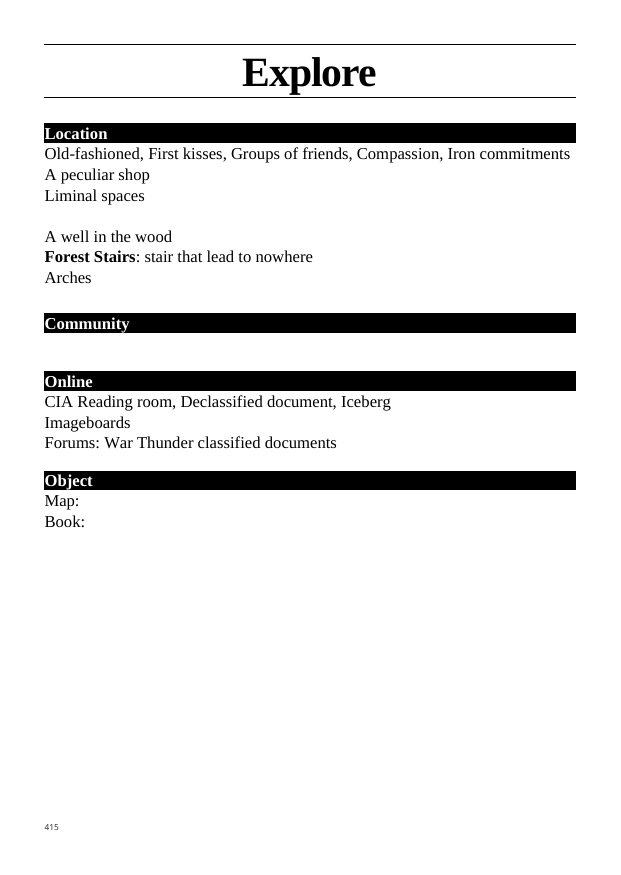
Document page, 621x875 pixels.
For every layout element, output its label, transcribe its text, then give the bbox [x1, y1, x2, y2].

text Arches [44, 268, 576, 287]
text A well in the wood [44, 227, 576, 246]
text CIA Reading room, Declassified document, Iceberg [44, 392, 576, 411]
text Map: [44, 491, 576, 510]
subtitle Community [44, 313, 576, 333]
subtitle Object [44, 471, 576, 490]
text Forums: War Thunder classified documents [44, 433, 576, 452]
subtitle Online [44, 371, 576, 391]
text Explore [44, 45, 576, 97]
text Forest Stairs: stair that lead to nowhere [44, 247, 576, 266]
text A peculiar shop [44, 165, 576, 184]
text Old-fashioned, First kisses, Groups of friends, Compassion, Iron commitments [44, 144, 576, 163]
text Imageboards [44, 413, 576, 432]
text Liminal spaces [44, 185, 576, 204]
text Book: [44, 512, 576, 531]
subtitle Location [44, 123, 576, 143]
